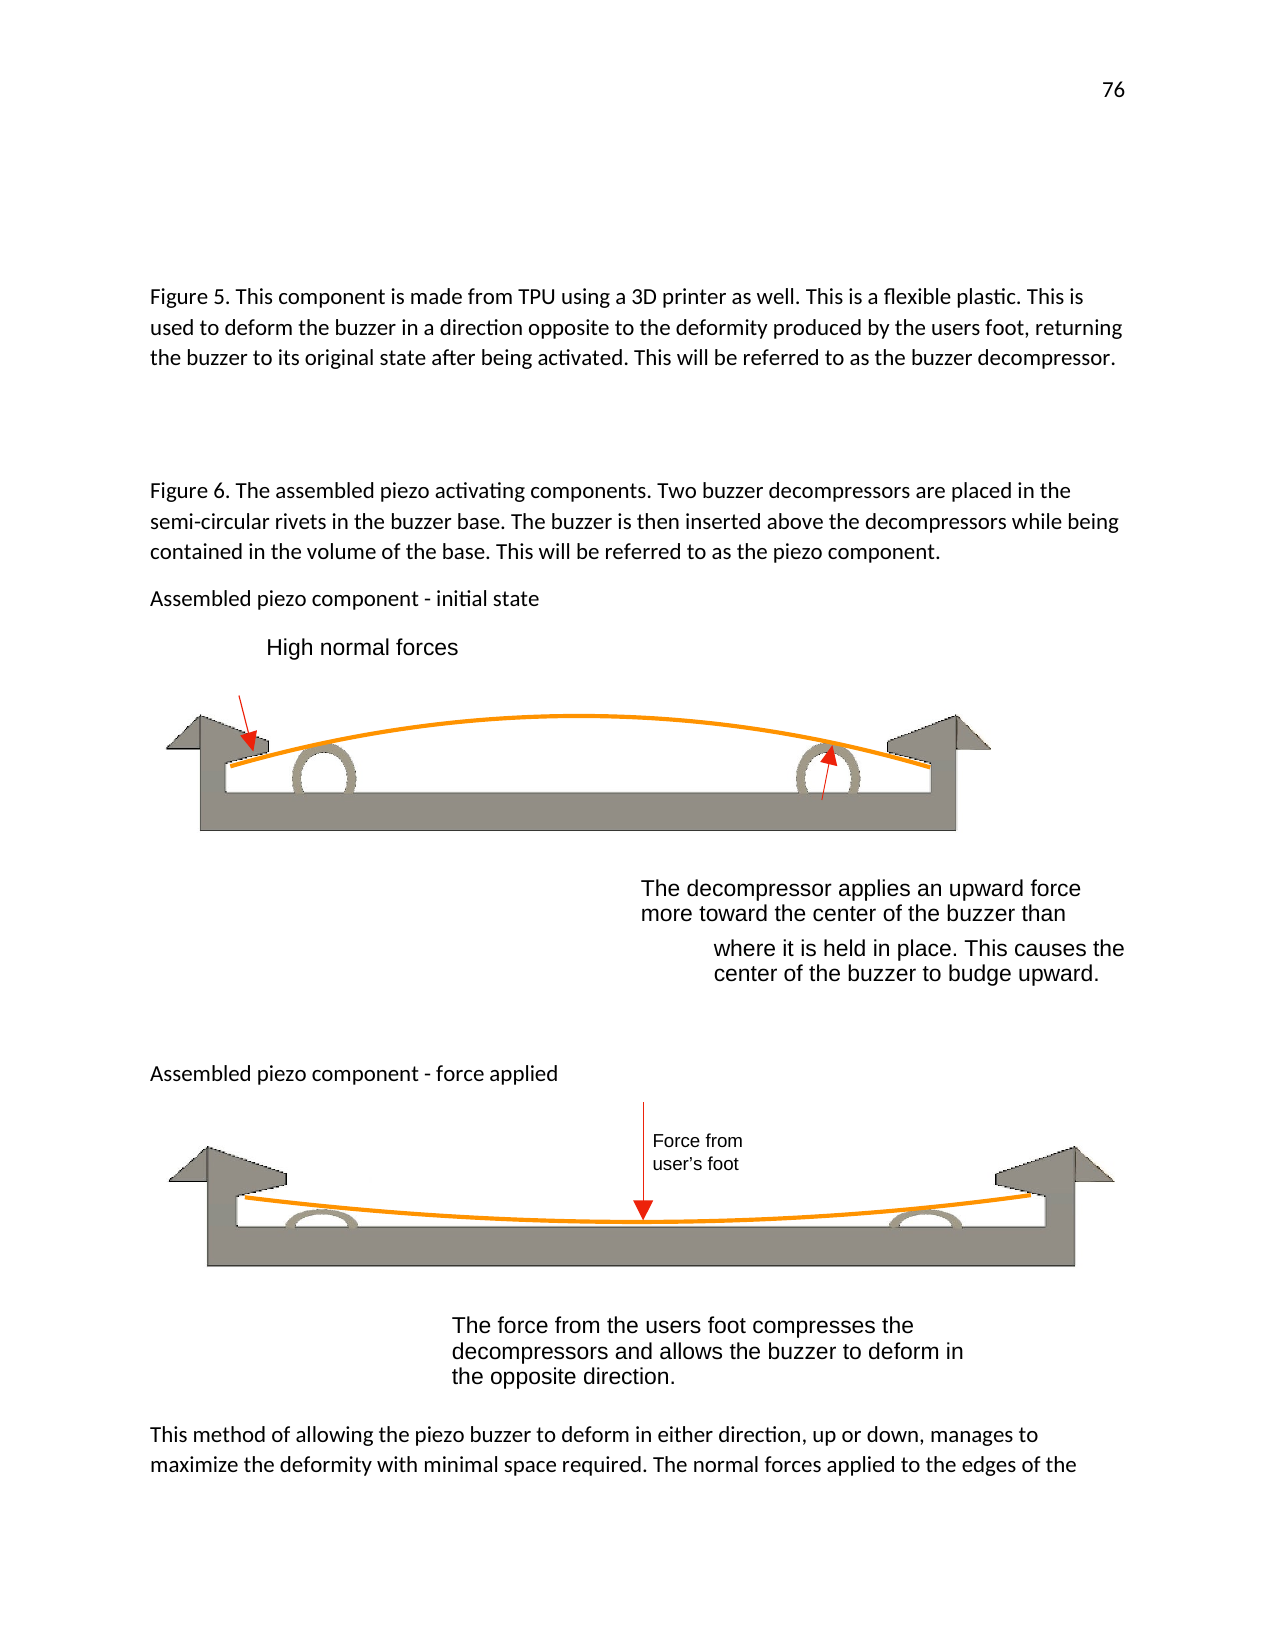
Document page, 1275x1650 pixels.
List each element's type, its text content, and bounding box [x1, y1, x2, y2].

text The force from the users foot compresses the decompressors and allows the buzzer to deform in the opposite direction. [452, 1314, 971, 1389]
text Figure 5. This component is made from TPU using a 3D printer as well. This is a flexible plastic. This is used to deform the buzzer in a direction opposite to the deformity produced by the users foot, returning the buzzer to its original state after being activated. This will be referred to as the buzzer decompressor. [150, 282, 1125, 371]
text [150, 1420, 1125, 1478]
text Assembled piezo component - initial state [150, 584, 1125, 612]
text Figure 6. The assembled piezo activating components. Two buzzer decompressors are placed in the semi-circular rivets in the buzzer base. The buzzer is then inserted above the decompressors while being contained in the volume of the base. This will be referred to as the piezo component. [150, 477, 1125, 565]
picture [150, 1129, 1126, 1287]
text Assembled piezo component - force applied [150, 1059, 1125, 1087]
picture [150, 698, 1001, 851]
text where it is held in place. This causes the center of the buzzer to budge upward. [713, 936, 1127, 986]
